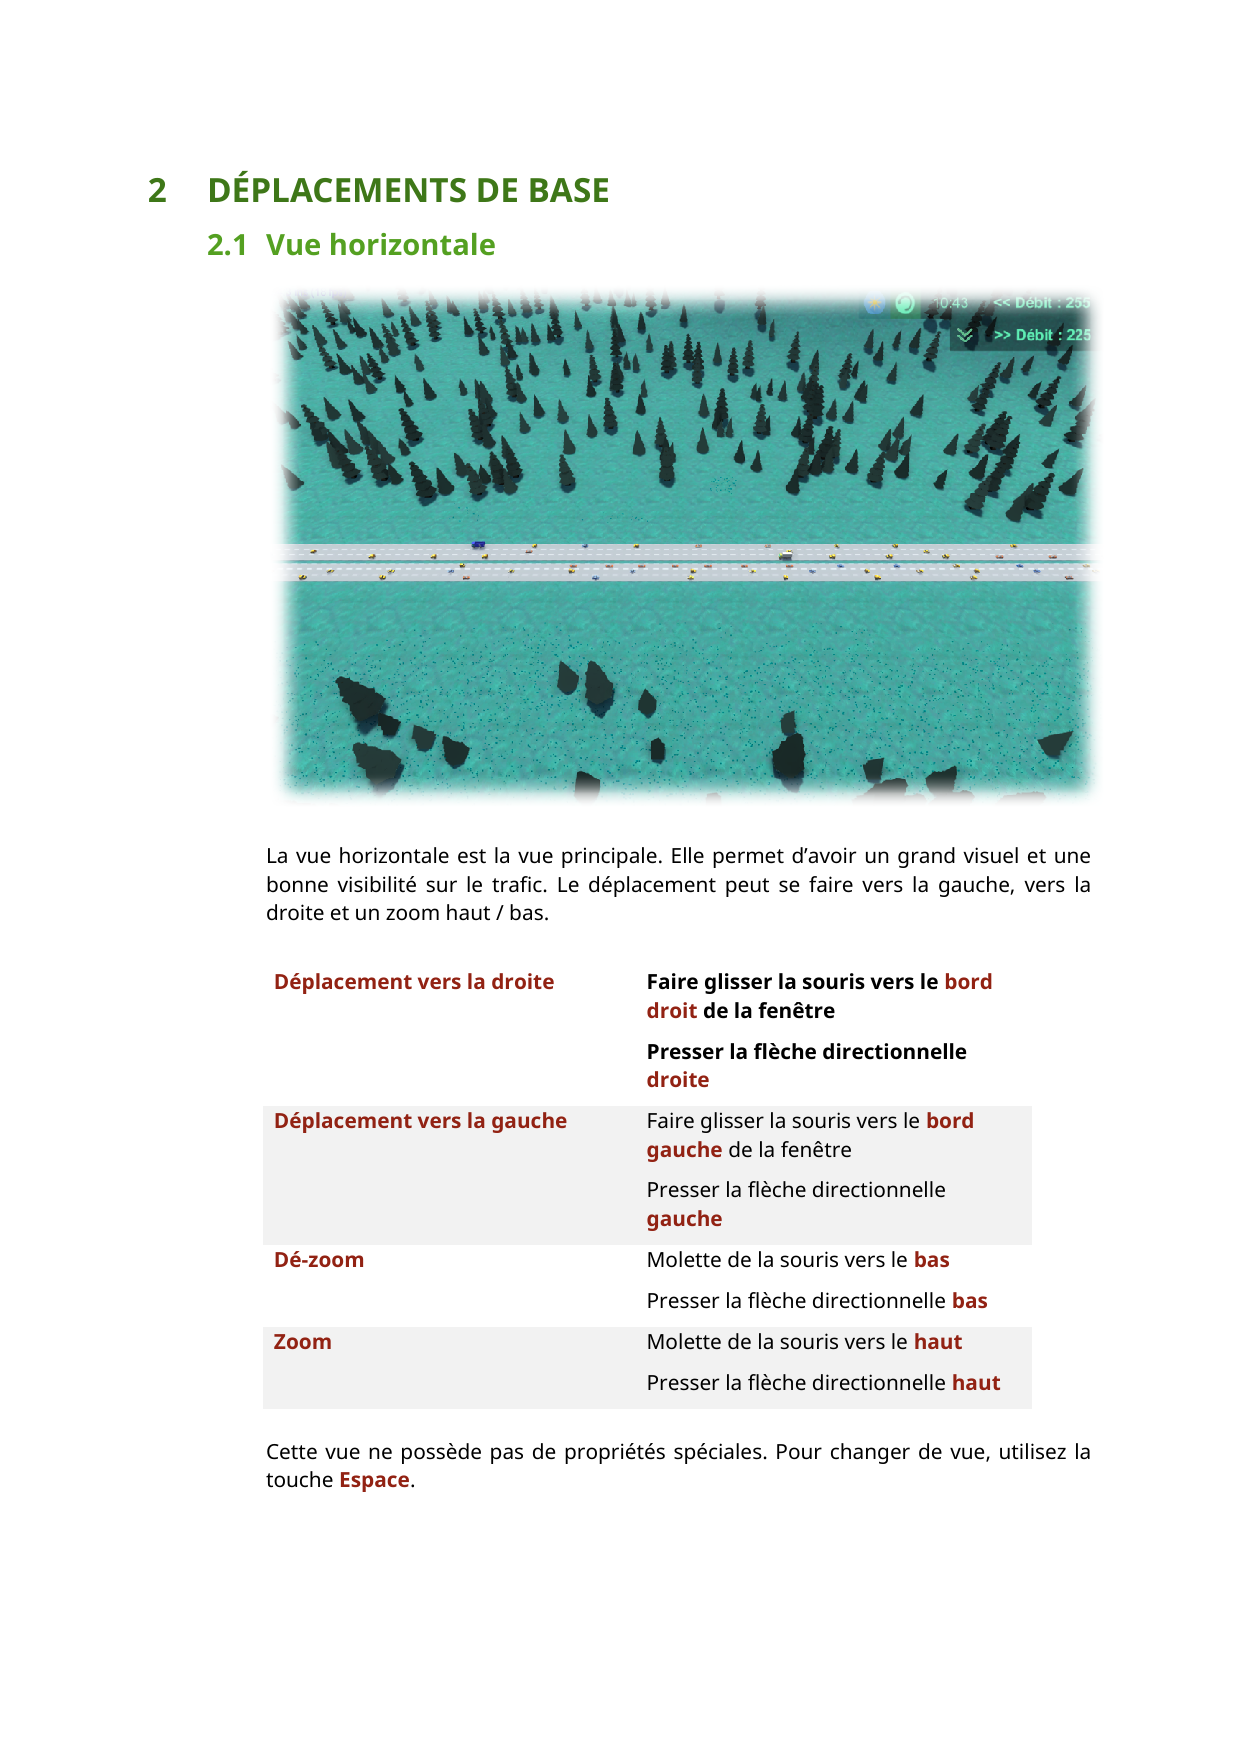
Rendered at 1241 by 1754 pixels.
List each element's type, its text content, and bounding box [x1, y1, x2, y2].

table_header Faire glisser la souris vers le bord droit de la fenêtre Presser la flèche directionnelle droite [635, 968, 1032, 1106]
table_cell Molette de la souris vers le haut Presser la flèche directionnelle haut [635, 1327, 1032, 1409]
table_cell Molette de la souris vers le bas Presser la flèche directionnelle bas [635, 1245, 1032, 1327]
table_header Déplacement vers la droite [263, 968, 635, 1106]
table_cell Zoom [263, 1327, 635, 1409]
subtitle Déplacements de base [148, 166, 1092, 212]
table_cell Faire glisser la souris vers le bord gauche de la fenêtre Presser la flèche directionnelle gauche [635, 1106, 1032, 1245]
table_cell Dé-zoom [263, 1245, 635, 1327]
text Cette vue ne possède pas de propriétés spéciales. Pour changer de vue, utilisez la touche Espace. [266, 1437, 1092, 1494]
picture [299, 314, 1076, 779]
subtitle Vue horizontale [207, 224, 1092, 264]
table_cell Déplacement vers la gauche [263, 1106, 635, 1245]
text La vue horizontale est la vue principale. Elle permet d’avoir un grand visuel et une bonne visibilité sur le trafic. Le déplacement peut se faire vers la gauche, vers la droite et un zoom haut / bas. [266, 841, 1092, 927]
